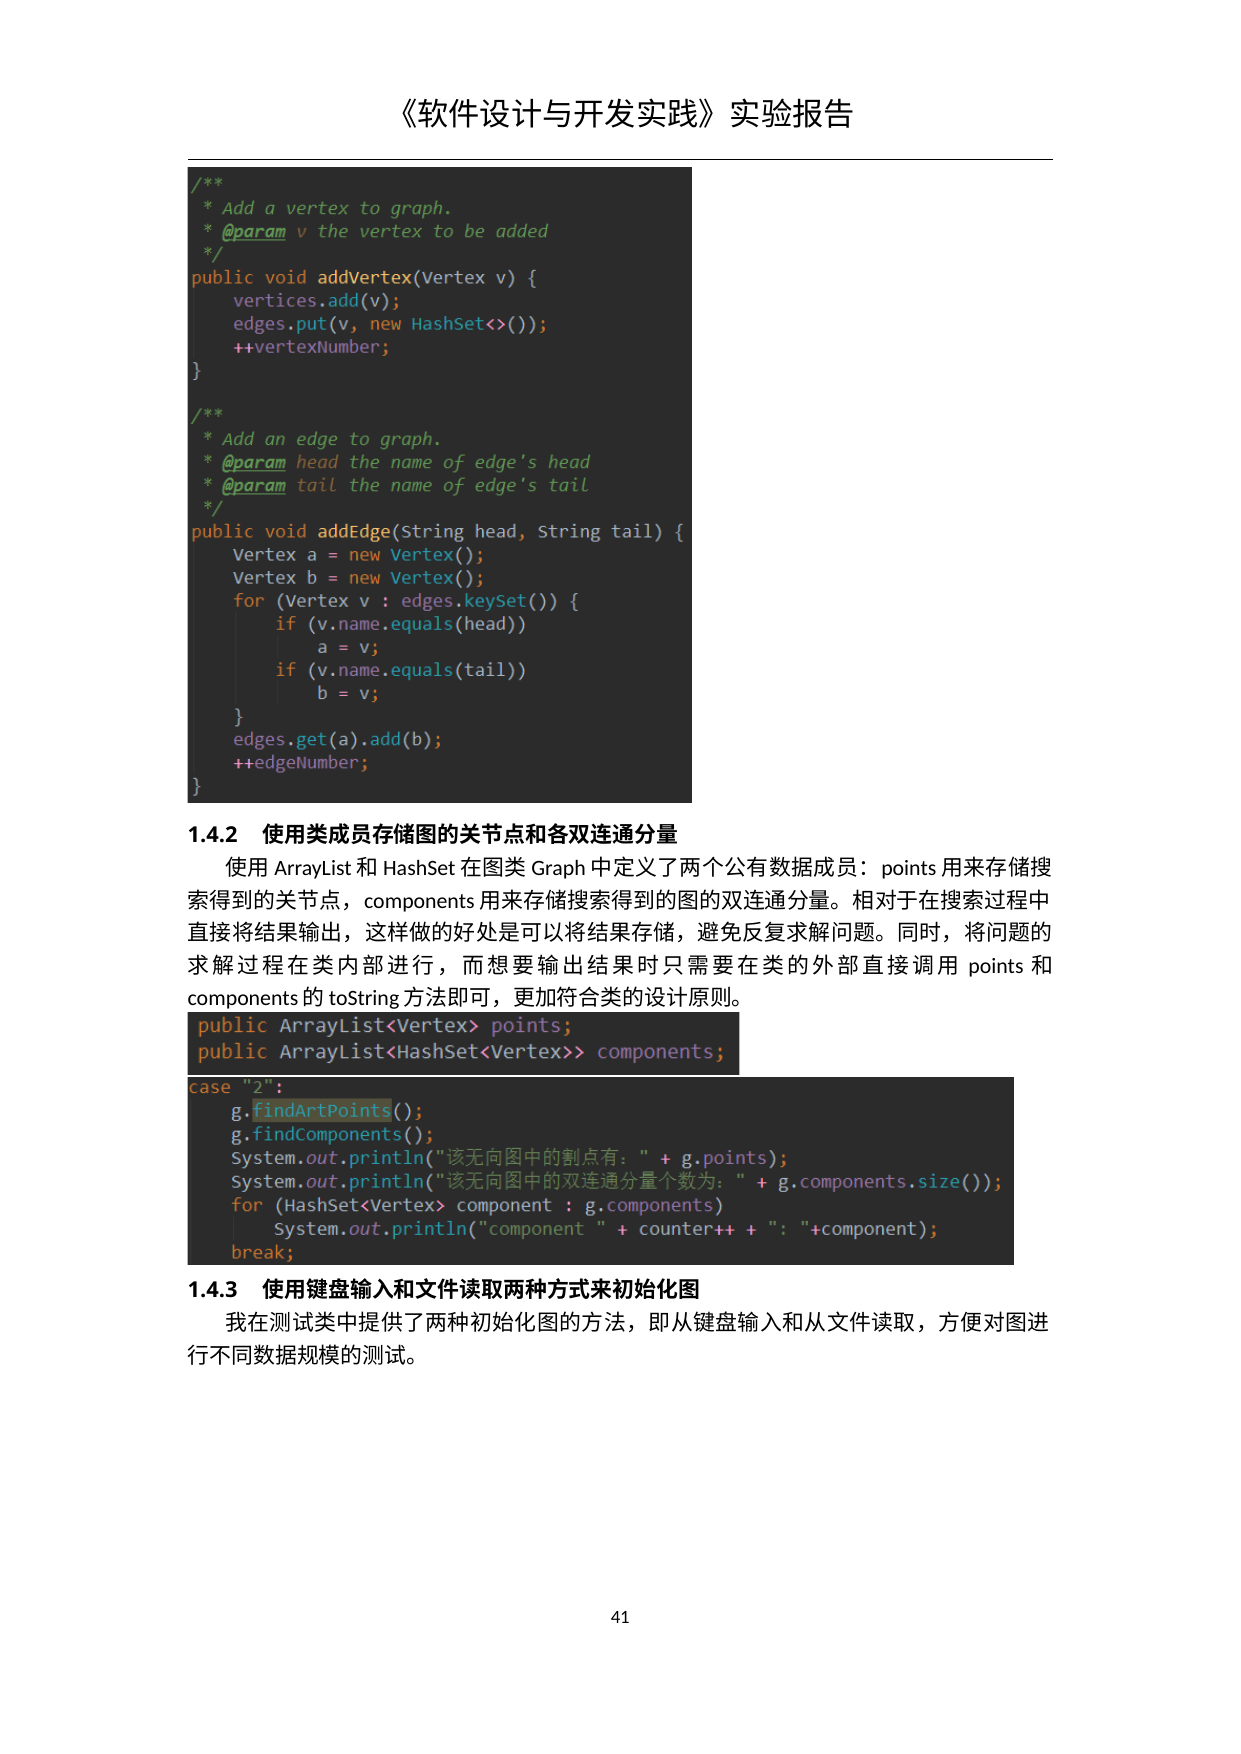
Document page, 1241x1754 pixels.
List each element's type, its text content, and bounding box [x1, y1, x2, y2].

picture [187, 167, 692, 803]
text 我在测试类中提供了两种初始化图的方法，即从键盘输入和从文件读取，方便对图进行不同数据规模的测试。 [187, 1305, 1053, 1370]
list 使用键盘输入和文件读取两种方式来初始化图 [187, 1272, 1053, 1305]
text 使用ArrayList和HashSet在图类Graph中定义了两个公有数据成员：points用来存储搜索得到的关节点，components用来存储搜索得到的图的双连通分量。相对于在搜索过程中直接将结果输出，这样做的好处是可以将结果存储，避免反复求解问题。同时，将问题的求解过程在类内部进行，而想要输出结果时只需要在类的外部直接调用points和components的toString方法即可，更加符合类的设计原则。 [187, 850, 1053, 1012]
list 使用类成员存储图的关节点和各双连通分量 [187, 817, 1053, 850]
picture [187, 1077, 1014, 1265]
picture [187, 1012, 740, 1075]
